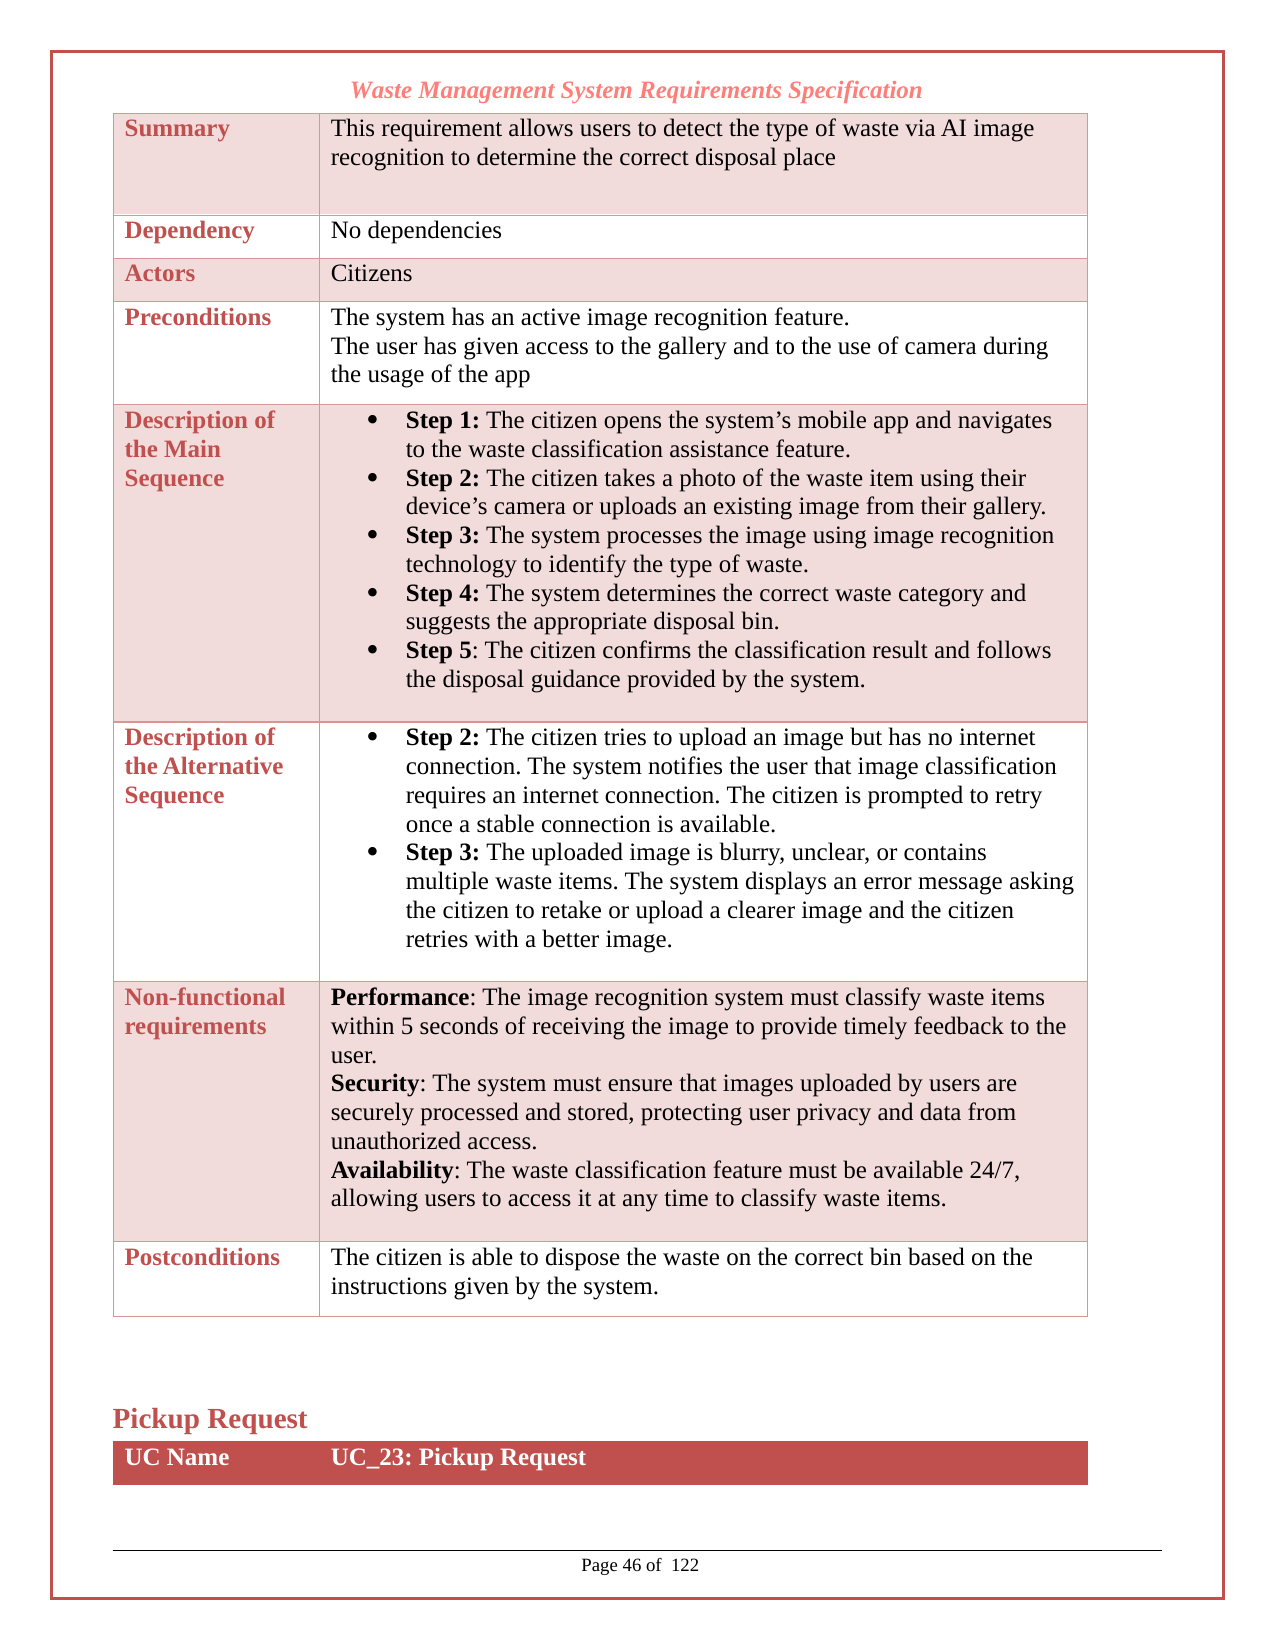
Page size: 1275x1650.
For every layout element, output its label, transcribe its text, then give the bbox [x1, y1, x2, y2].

table_cell Preconditions [114, 302, 319, 404]
table_cell Description of the Alternative Sequence [114, 723, 319, 981]
table_cell Non-functional requirements [114, 982, 319, 1241]
table_cell Citizens [320, 259, 1087, 301]
table_cell Description of the Main Sequence [114, 405, 319, 721]
table_cell Dependency [114, 216, 319, 257]
table_header UC Name [114, 1442, 319, 1484]
table_cell Performance: The image recognition system must classify waste items within 5 seconds of receiving the image to provide timely feedback to the user. Security: The system must ensure that images uploaded by users are securely processed and stored, protecting user privacy and data from unauthorized access. Availability: The waste classification feature must be available 24/7, allowing users to access it at any time to classify waste items. [320, 982, 1087, 1241]
table_cell Step 1: The citizen opens the system’s mobile app and navigates to the waste classification assistance feature. Step 2: The citizen takes a photo of the waste item using their device’s camera or uploads an existing image from their gallery. Step 3: The system processes the image using image recognition technology to identify the type of waste. Step 4: The system determines the correct waste category and suggests the appropriate disposal bin. Step 5: The citizen confirms the classification result and follows the disposal guidance provided by the system. [320, 405, 1087, 721]
table_cell The system has an active image recognition feature. The user has given access to the gallery and to the use of camera during the usage of the app [320, 302, 1087, 404]
table_cell Step 2: The citizen tries to upload an image but has no internet connection. The system notifies the user that image classification requires an internet connection. The citizen is prompted to retry once a stable connection is available. Step 3: The uploaded image is blurry, unclear, or contains multiple waste items. The system displays an error message asking the citizen to retake or upload a clearer image and the citizen retries with a better image. [320, 723, 1087, 981]
table_cell The citizen is able to dispose the waste on the correct bin based on the instructions given by the system. [320, 1242, 1087, 1316]
text Pickup Request [112, 1401, 1162, 1434]
table_header UC_23: Pickup Request [320, 1442, 1087, 1484]
table_cell Actors [114, 259, 319, 301]
table_cell Summary [114, 114, 319, 214]
table_cell This requirement allows users to detect the type of waste via AI image recognition to determine the correct disposal place [320, 114, 1087, 214]
table_cell No dependencies [320, 216, 1087, 257]
table_cell Postconditions [114, 1242, 319, 1316]
